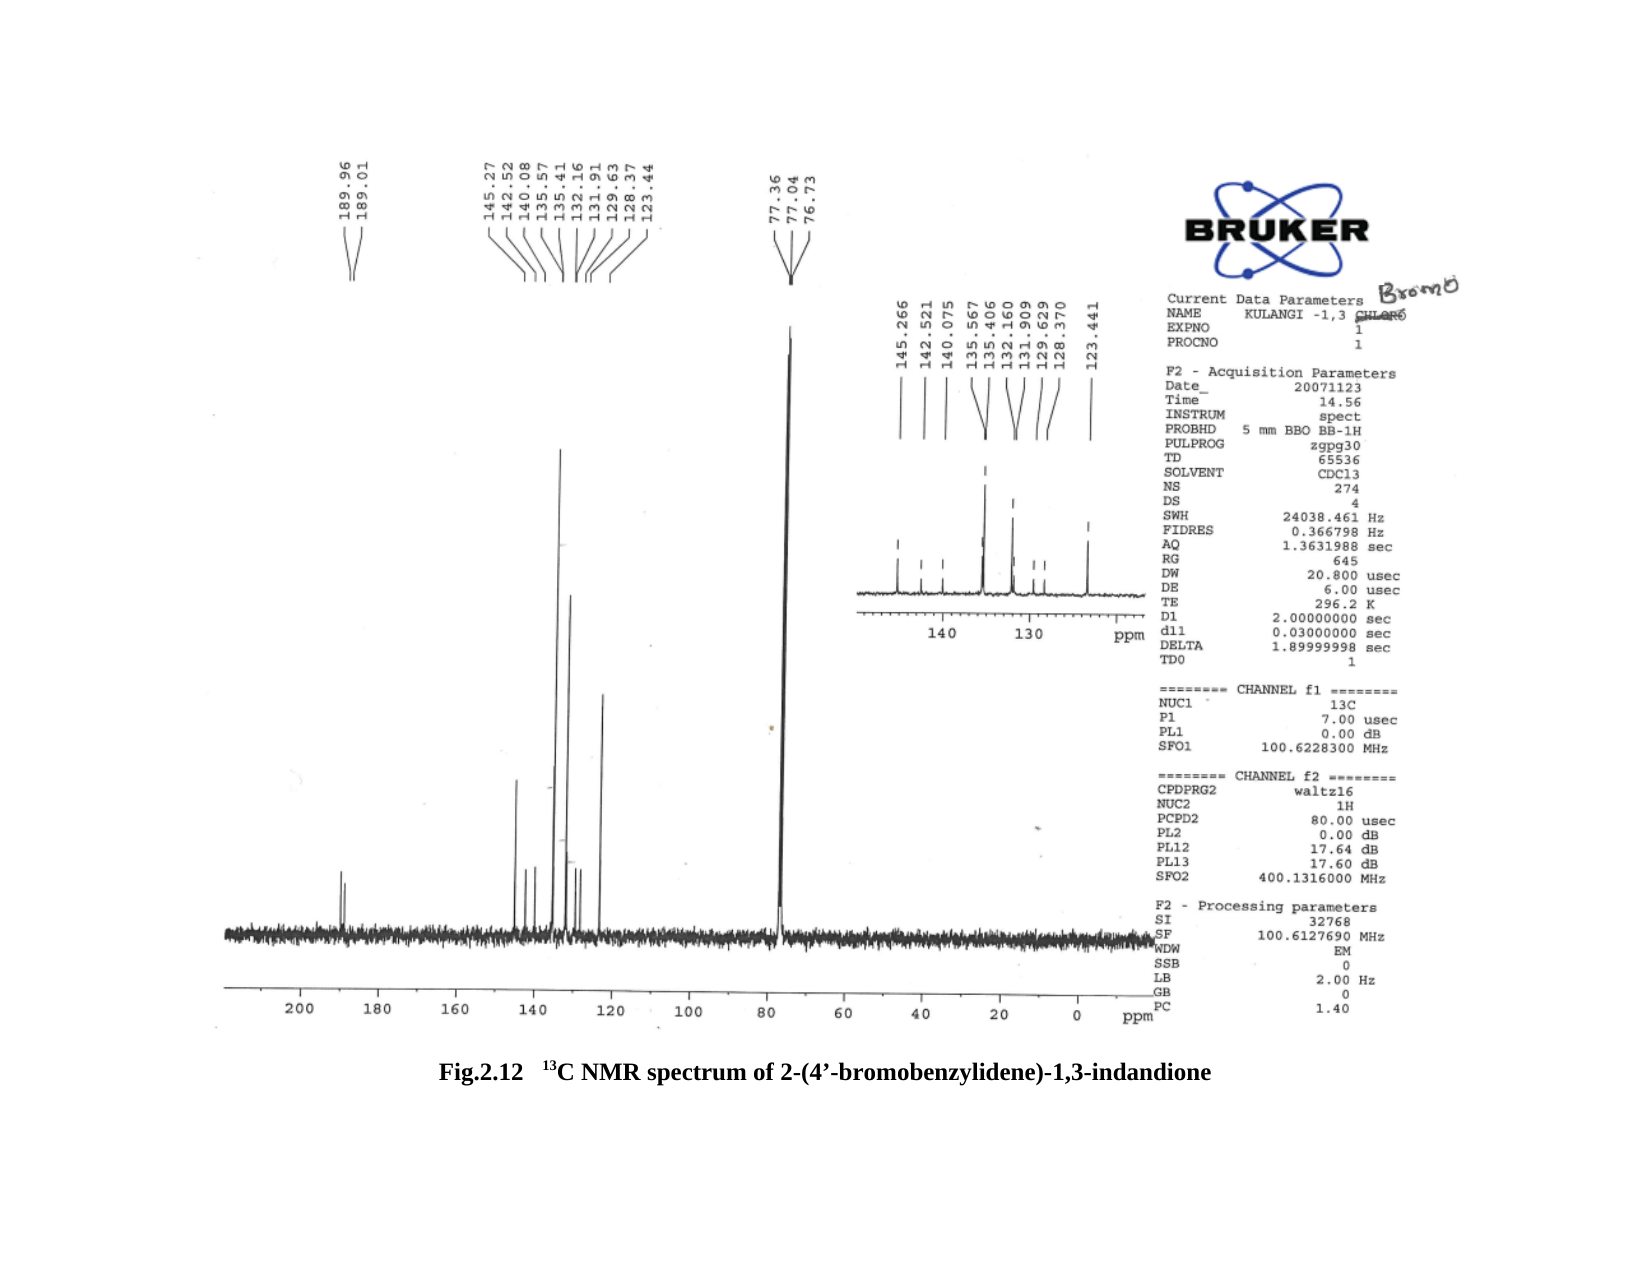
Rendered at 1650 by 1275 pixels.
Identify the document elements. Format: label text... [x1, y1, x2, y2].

text Fig.2.12 13C NMR spectrum of 2-(4’-bromobenzylidene)-1,3-indandione [150, 1057, 1500, 1086]
picture [189, 150, 1461, 1032]
